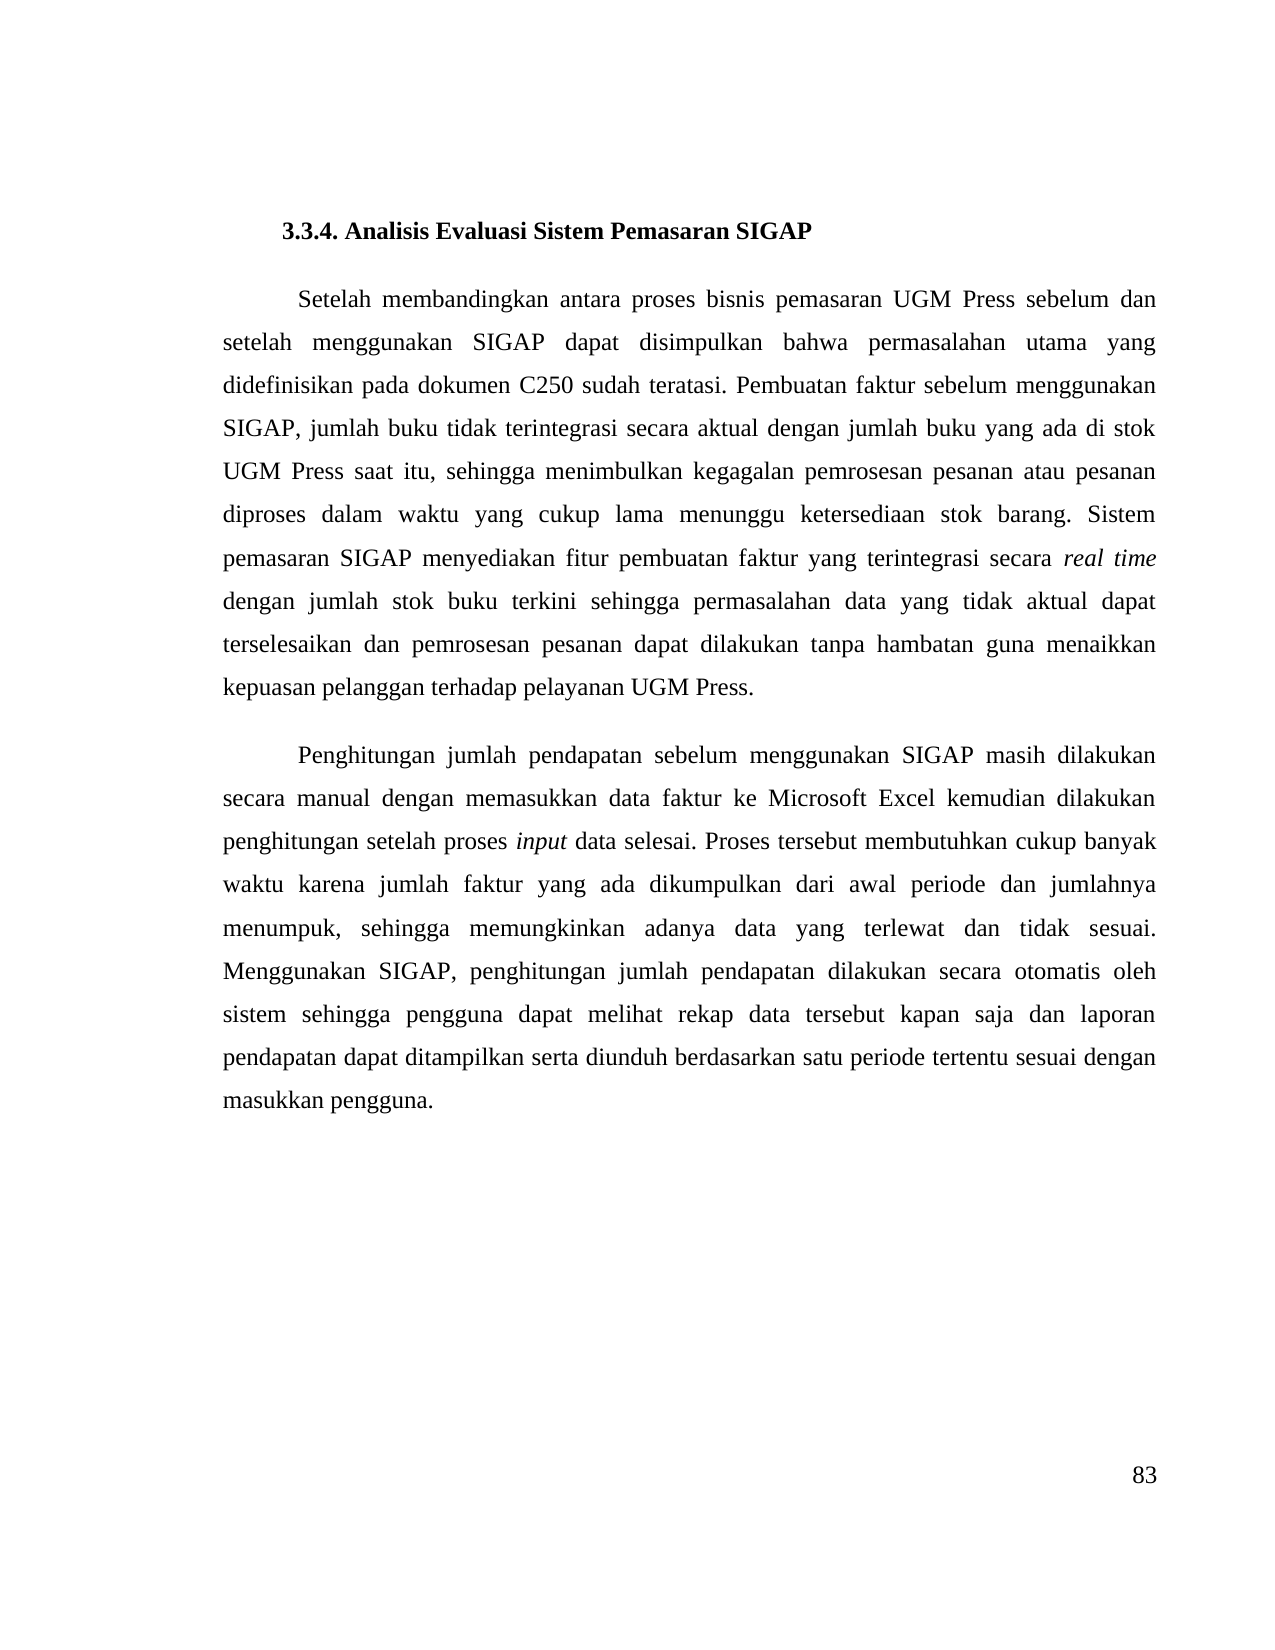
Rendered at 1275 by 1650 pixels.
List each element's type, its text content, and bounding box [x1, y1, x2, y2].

text 3.3.4. Analisis Evaluasi Sistem Pemasaran SIGAP [223, 216, 1157, 244]
text Penghitungan jumlah pendapatan sebelum menggunakan SIGAP masih dilakukan secara manual dengan memasukkan data faktur ke Microsoft Excel kemudian dilakukan penghitungan setelah proses input data selesai. Proses tersebut membutuhkan cukup banyak waktu karena jumlah faktur yang ada dikumpulkan dari awal periode dan jumlahnya menumpuk, sehingga memungkinkan adanya data yang terlewat dan tidak sesuai. Menggunakan SIGAP, penghitungan jumlah pendapatan dilakukan secara otomatis oleh sistem sehingga pengguna dapat melihat rekap data tersebut kapan saja dan laporan pendapatan dapat ditampilkan serta diunduh berdasarkan satu periode tertentu sesuai dengan masukkan pengguna. [223, 740, 1157, 1114]
text Setelah membandingkan antara proses bisnis pemasaran UGM Press sebelum dan setelah menggunakan SIGAP dapat disimpulkan bahwa permasalahan utama yang didefinisikan pada dokumen C250 sudah teratasi. Pembuatan faktur sebelum menggunakan SIGAP, jumlah buku tidak terintegrasi secara aktual dengan jumlah buku yang ada di stok UGM Press saat itu, sehingga menimbulkan kegagalan pemrosesan pesanan atau pesanan diproses dalam waktu yang cukup lama menunggu ketersediaan stok barang. Sistem pemasaran SIGAP menyediakan fitur pembuatan faktur yang terintegrasi secara real time dengan jumlah stok buku terkini sehingga permasalahan data yang tidak aktual dapat terselesaikan dan pemrosesan pesanan dapat dilakukan tanpa hambatan guna menaikkan kepuasan pelanggan terhadap pelayanan UGM Press. [223, 284, 1157, 701]
